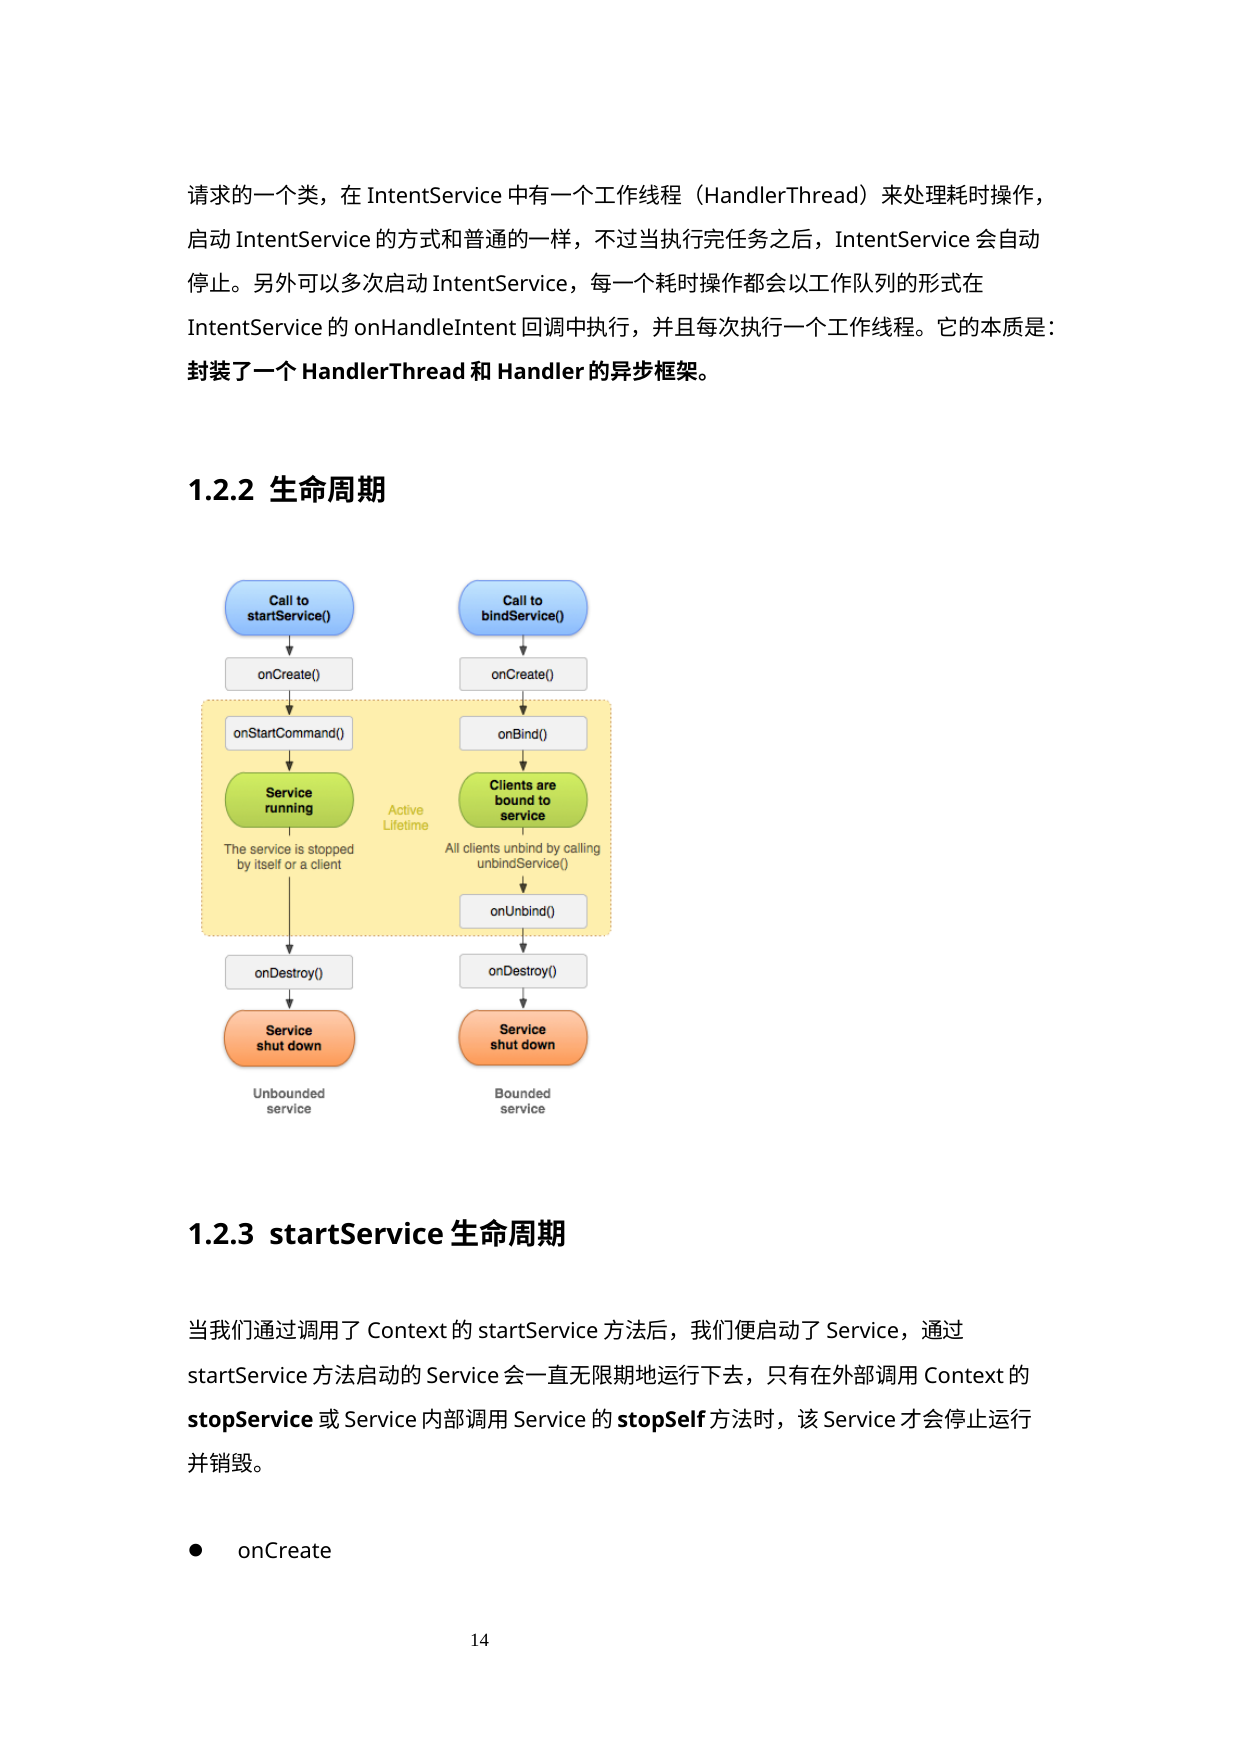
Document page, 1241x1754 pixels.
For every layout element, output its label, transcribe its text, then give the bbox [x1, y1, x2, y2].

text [187, 172, 1053, 392]
subtitle 1.2.3 startService生命周期 [187, 1209, 1053, 1253]
text 当我们通过调用了Context的startService方法后，我们便启动了Service，通过startService方法启动的Service会一直无限期地运行下去，只有在外部调用Context的stopService或Service内部调用Service的stopSelf方法时，该Service才会停止运行并销毁。 [187, 1307, 1053, 1484]
list onCreate [187, 1528, 1053, 1572]
subtitle 1.2.2 生命周期 [187, 466, 1053, 509]
picture [187, 566, 682, 1134]
